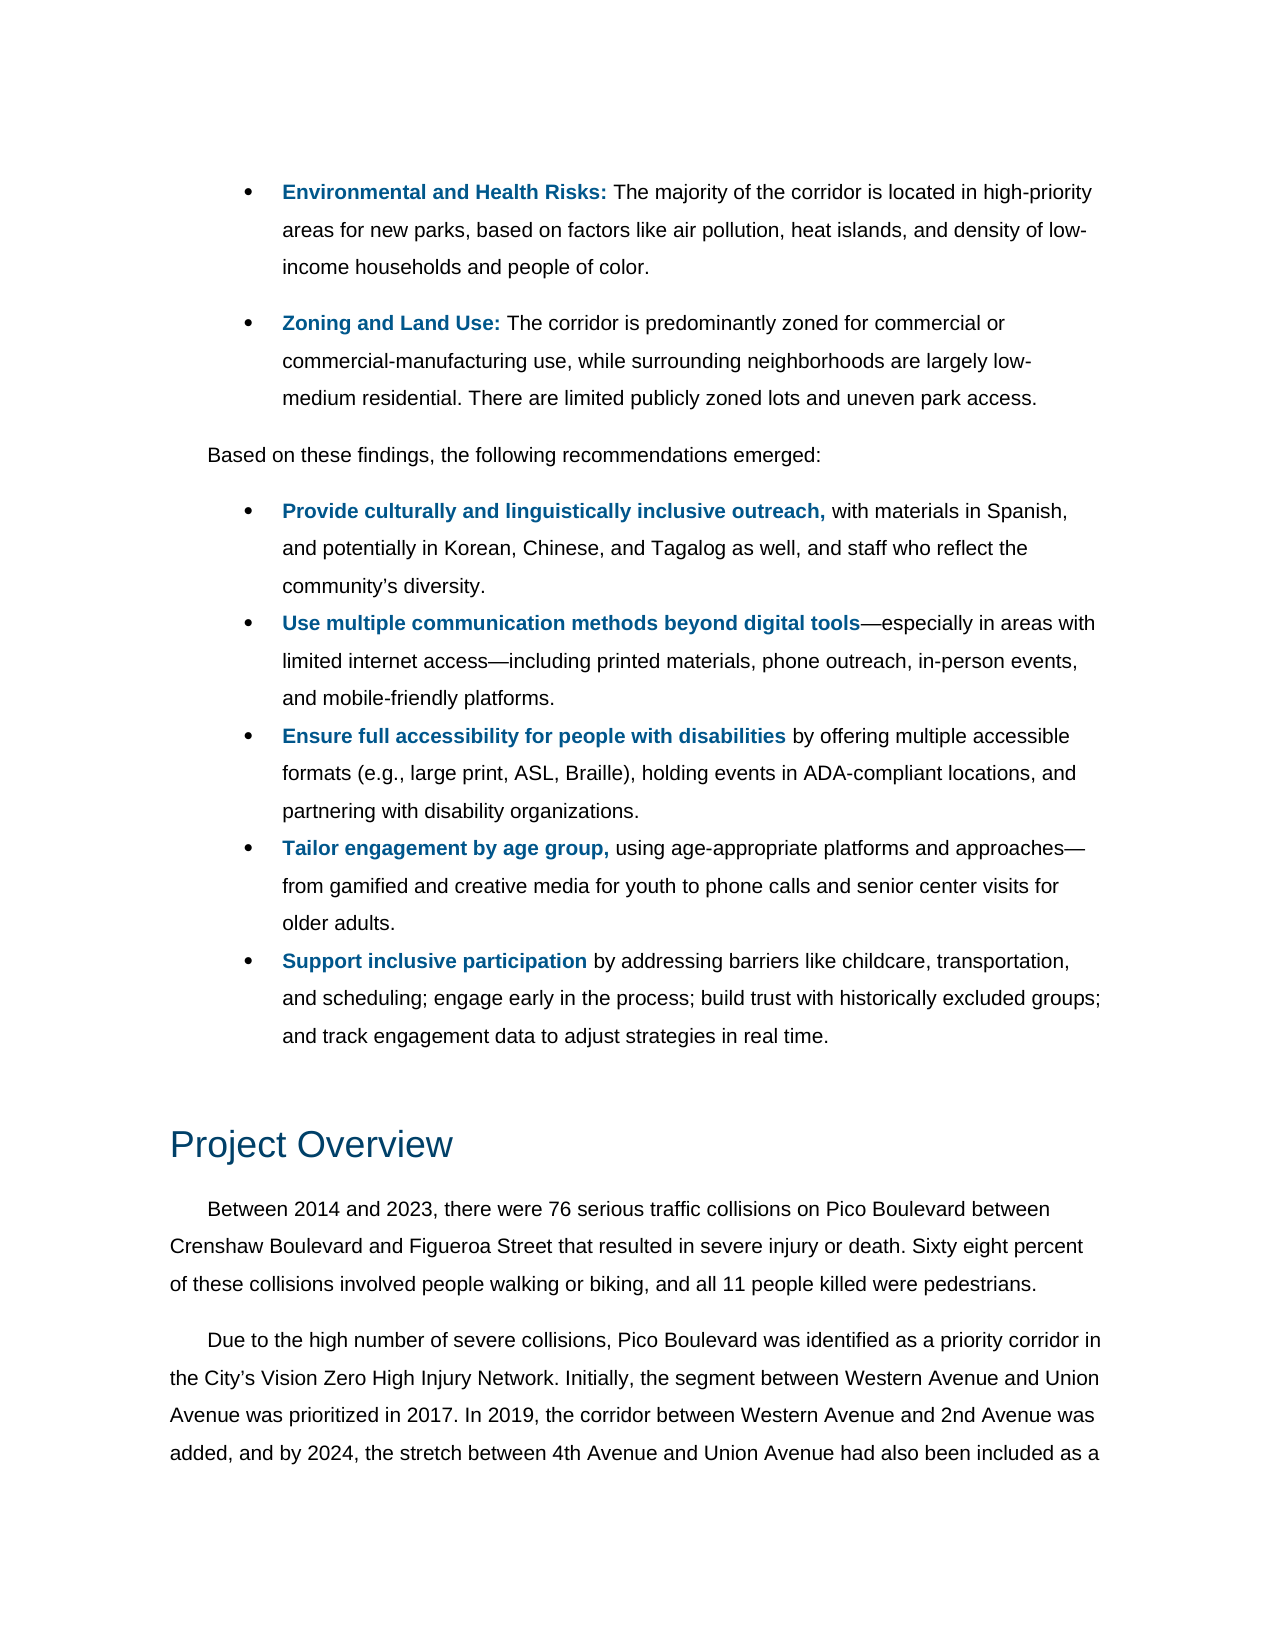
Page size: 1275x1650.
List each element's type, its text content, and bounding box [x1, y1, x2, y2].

subtitle Project Overview [169, 1117, 1106, 1167]
list Support inclusive participation by addressing barriers like childcare, transportation, and scheduling; engage early in the process; build trust with historically excluded groups; and track engagement data to adjust strategies in real time. [244, 938, 1106, 1051]
list Environmental and Health Risks: The majority of the corridor is located in high-priority areas for new parks, based on factors like air pollution, heat islands, and density of low-income households and people of color. [244, 169, 1106, 282]
list Zoning and Land Use: The corridor is predominantly zoned for commercial or commercial-manufacturing use, while surrounding neighborhoods are largely low-medium residential. There are limited publicly zoned lots and uneven park access. [244, 301, 1106, 413]
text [169, 1317, 1106, 1467]
text Based on these findings, the following recommendations emerged: [169, 432, 1106, 469]
list Ensure full accessibility for people with disabilities by offering multiple accessible formats (e.g., large print, ASL, Braille), holding events in ADA-compliant locations, and partnering with disability organizations. [244, 713, 1106, 826]
list Use multiple communication methods beyond digital tools—especially in areas with limited internet access—including printed materials, phone outreach, in-person events, and mobile-friendly platforms. [244, 601, 1106, 713]
list Tailor engagement by age group, using age-appropriate platforms and approaches—from gamified and creative media for youth to phone calls and senior center visits for older adults. [244, 826, 1106, 938]
list Provide culturally and linguistically inclusive outreach, with materials in Spanish, and potentially in Korean, Chinese, and Tagalog as well, and staff who reflect the community’s diversity. [244, 488, 1106, 601]
text Between 2014 and 2023, there were 76 serious traffic collisions on Pico Boulevard between Crenshaw Boulevard and Figueroa Street that resulted in severe injury or death. Sixty eight percent of these collisions involved people walking or biking, and all 11 people killed were pedestrians. [169, 1186, 1106, 1299]
